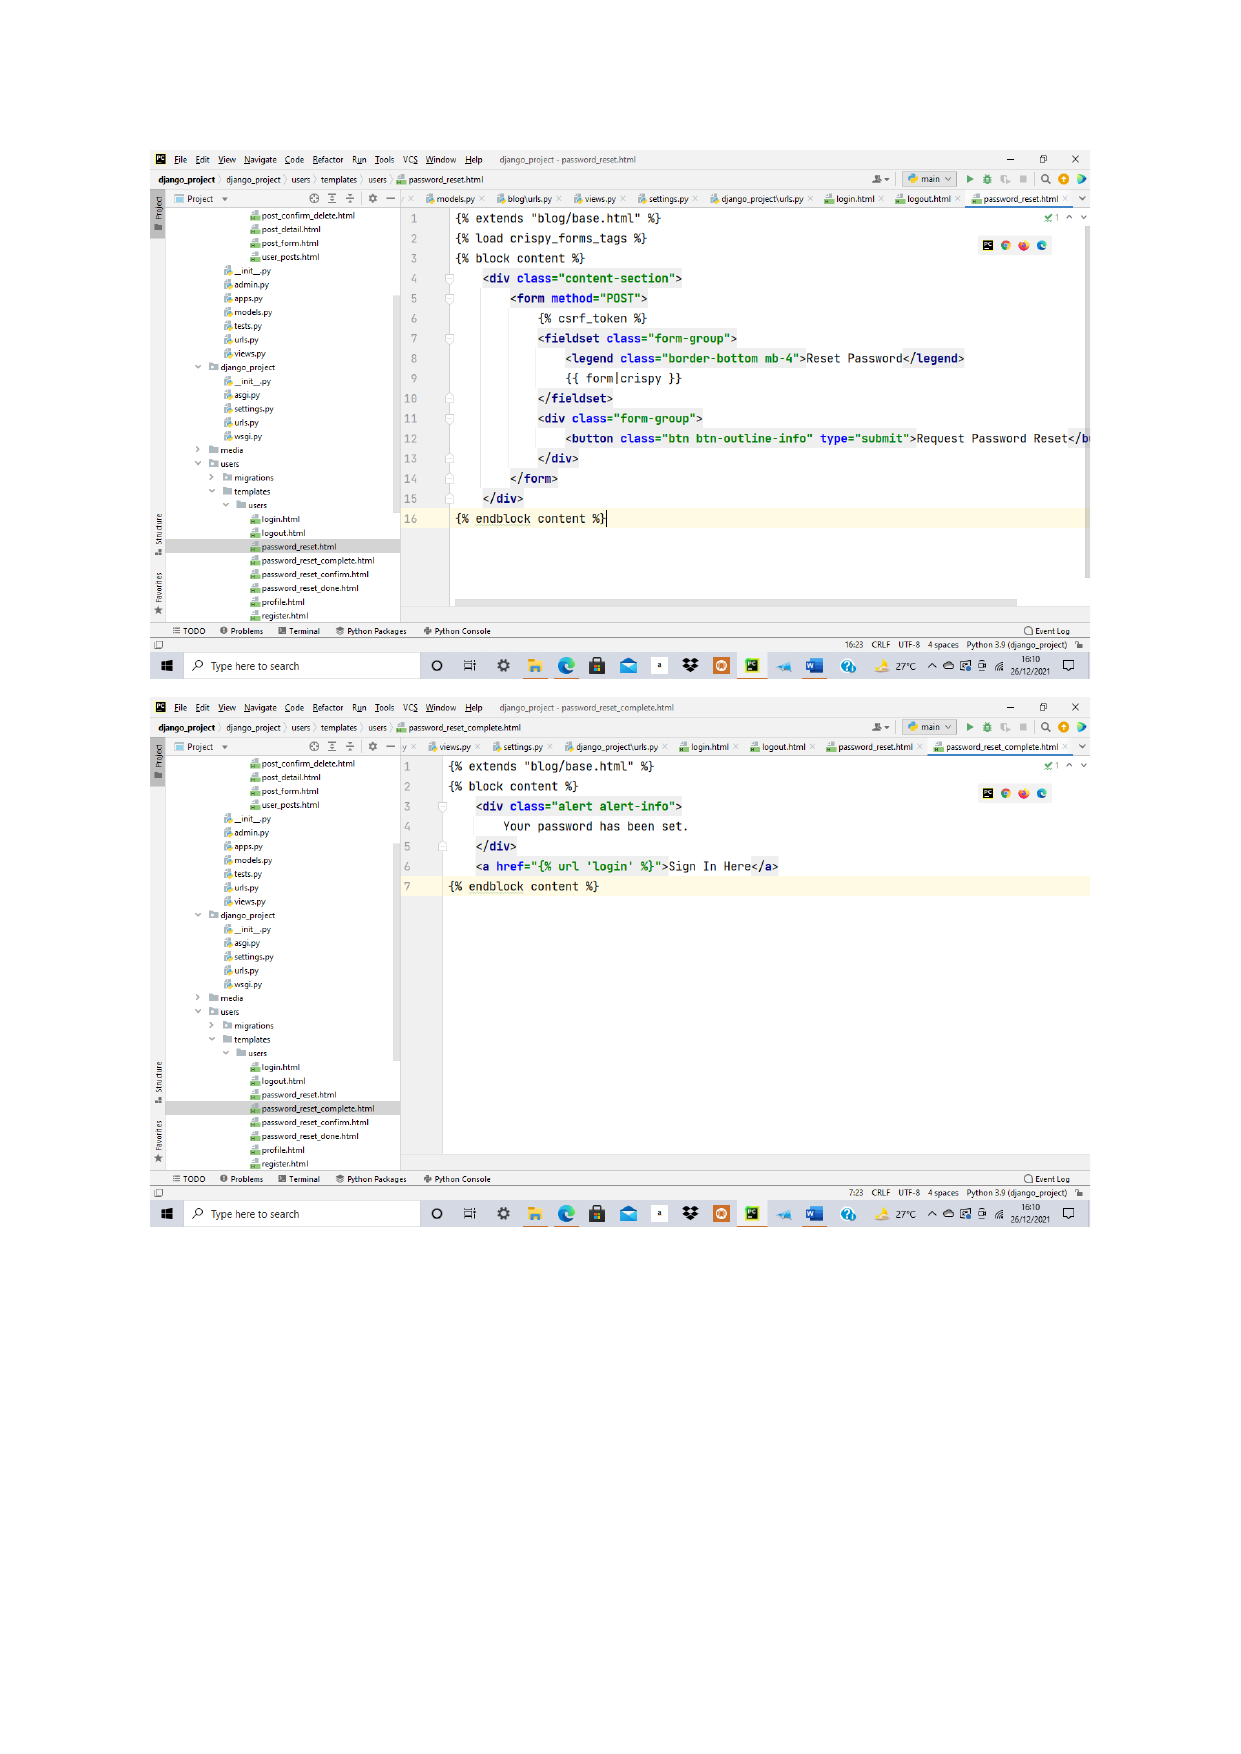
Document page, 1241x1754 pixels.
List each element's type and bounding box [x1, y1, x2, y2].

picture [150, 697, 1091, 1227]
picture [150, 150, 1091, 679]
